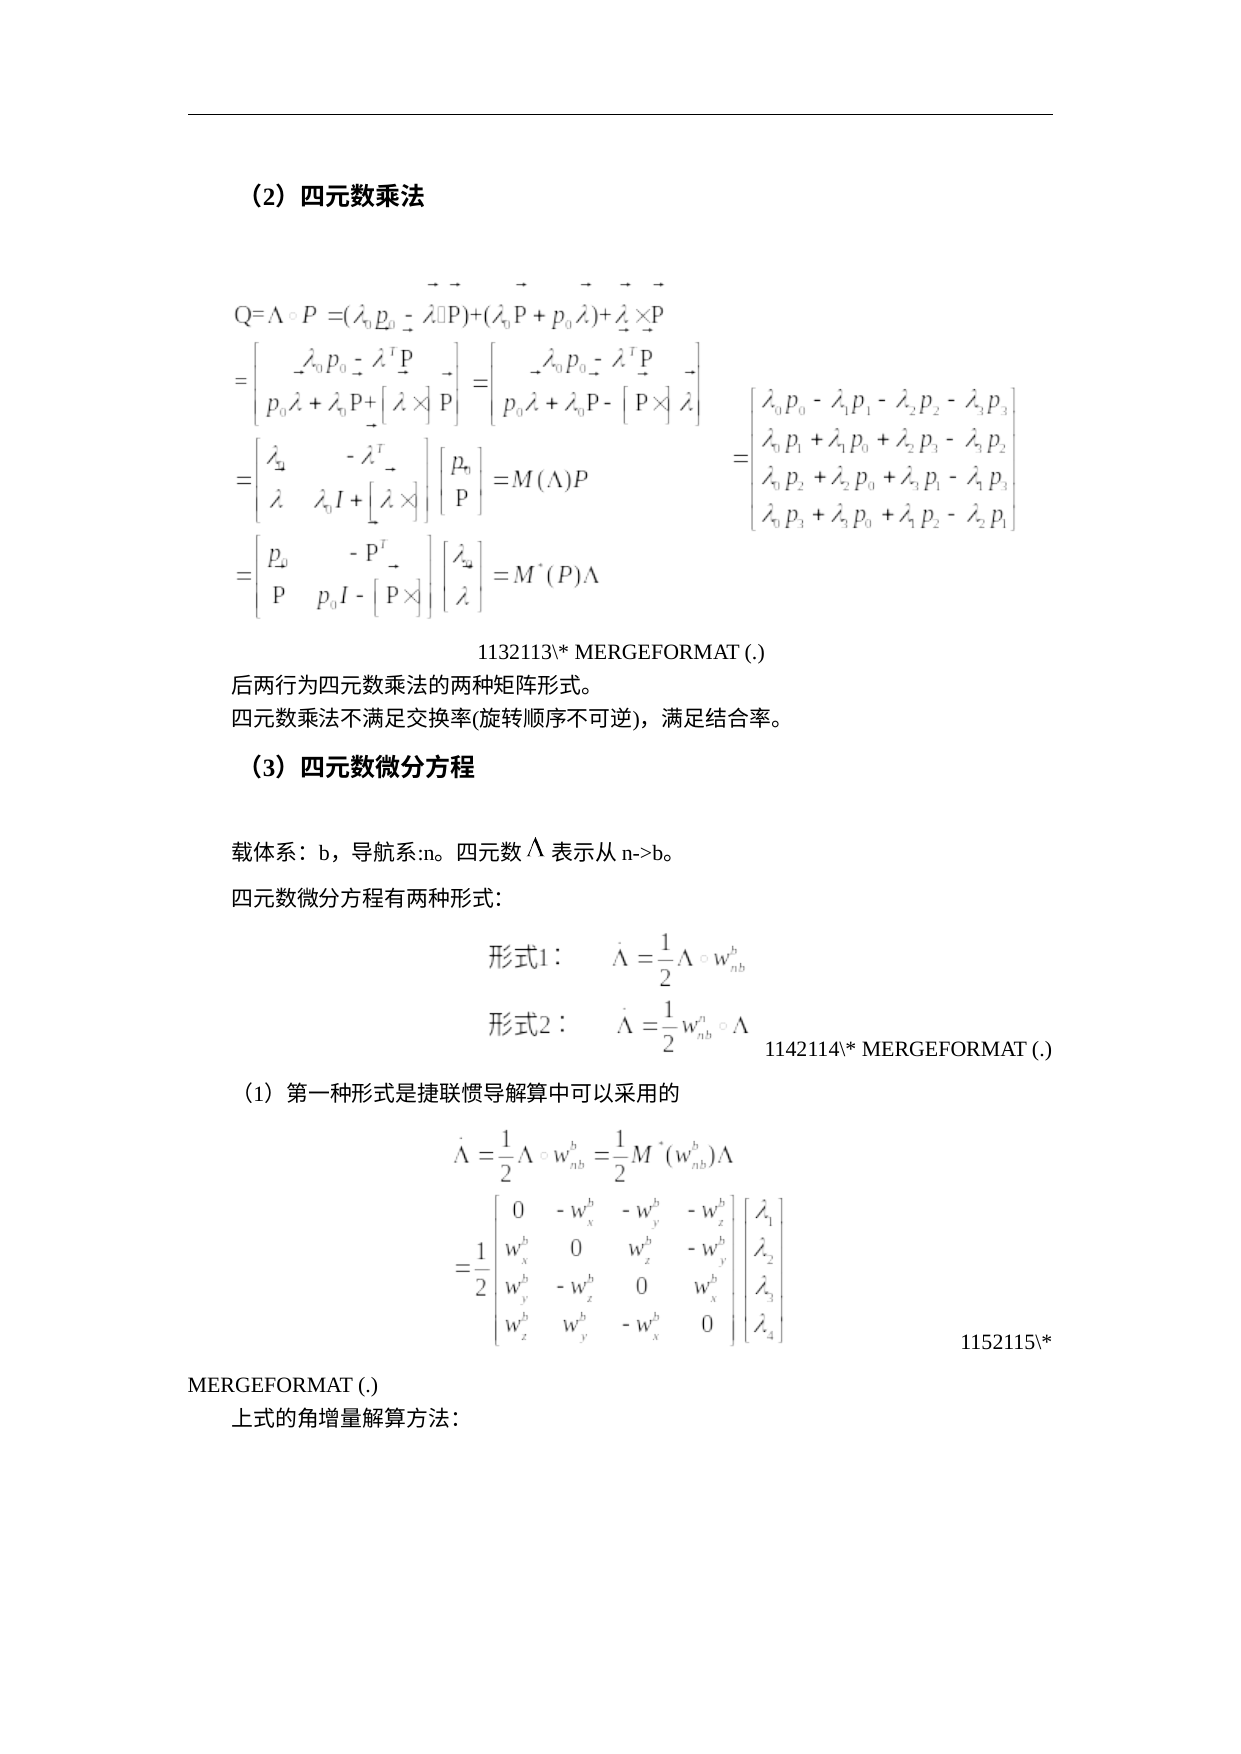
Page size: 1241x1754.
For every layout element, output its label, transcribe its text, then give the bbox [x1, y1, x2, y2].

text （1）第一种形式是捷联惯导解算中可以采用的 [187, 1076, 1053, 1108]
text 四元数乘法不满足交换率(旋转顺序不可逆)，满足结合率。 [187, 700, 1053, 733]
subtitle （3）四元数微分方程 [187, 733, 1053, 798]
text 上式的角增量解算方法： [187, 1401, 1053, 1433]
subtitle （2）四元数乘法 [187, 162, 1053, 227]
text 四元数微分方程有两种形式： [187, 881, 1053, 913]
text 后两行为四元数乘法的两种矩阵形式。 [187, 668, 1053, 700]
text 载体系：b，导航系:n。四元数表示从n->b。 [187, 816, 1053, 881]
